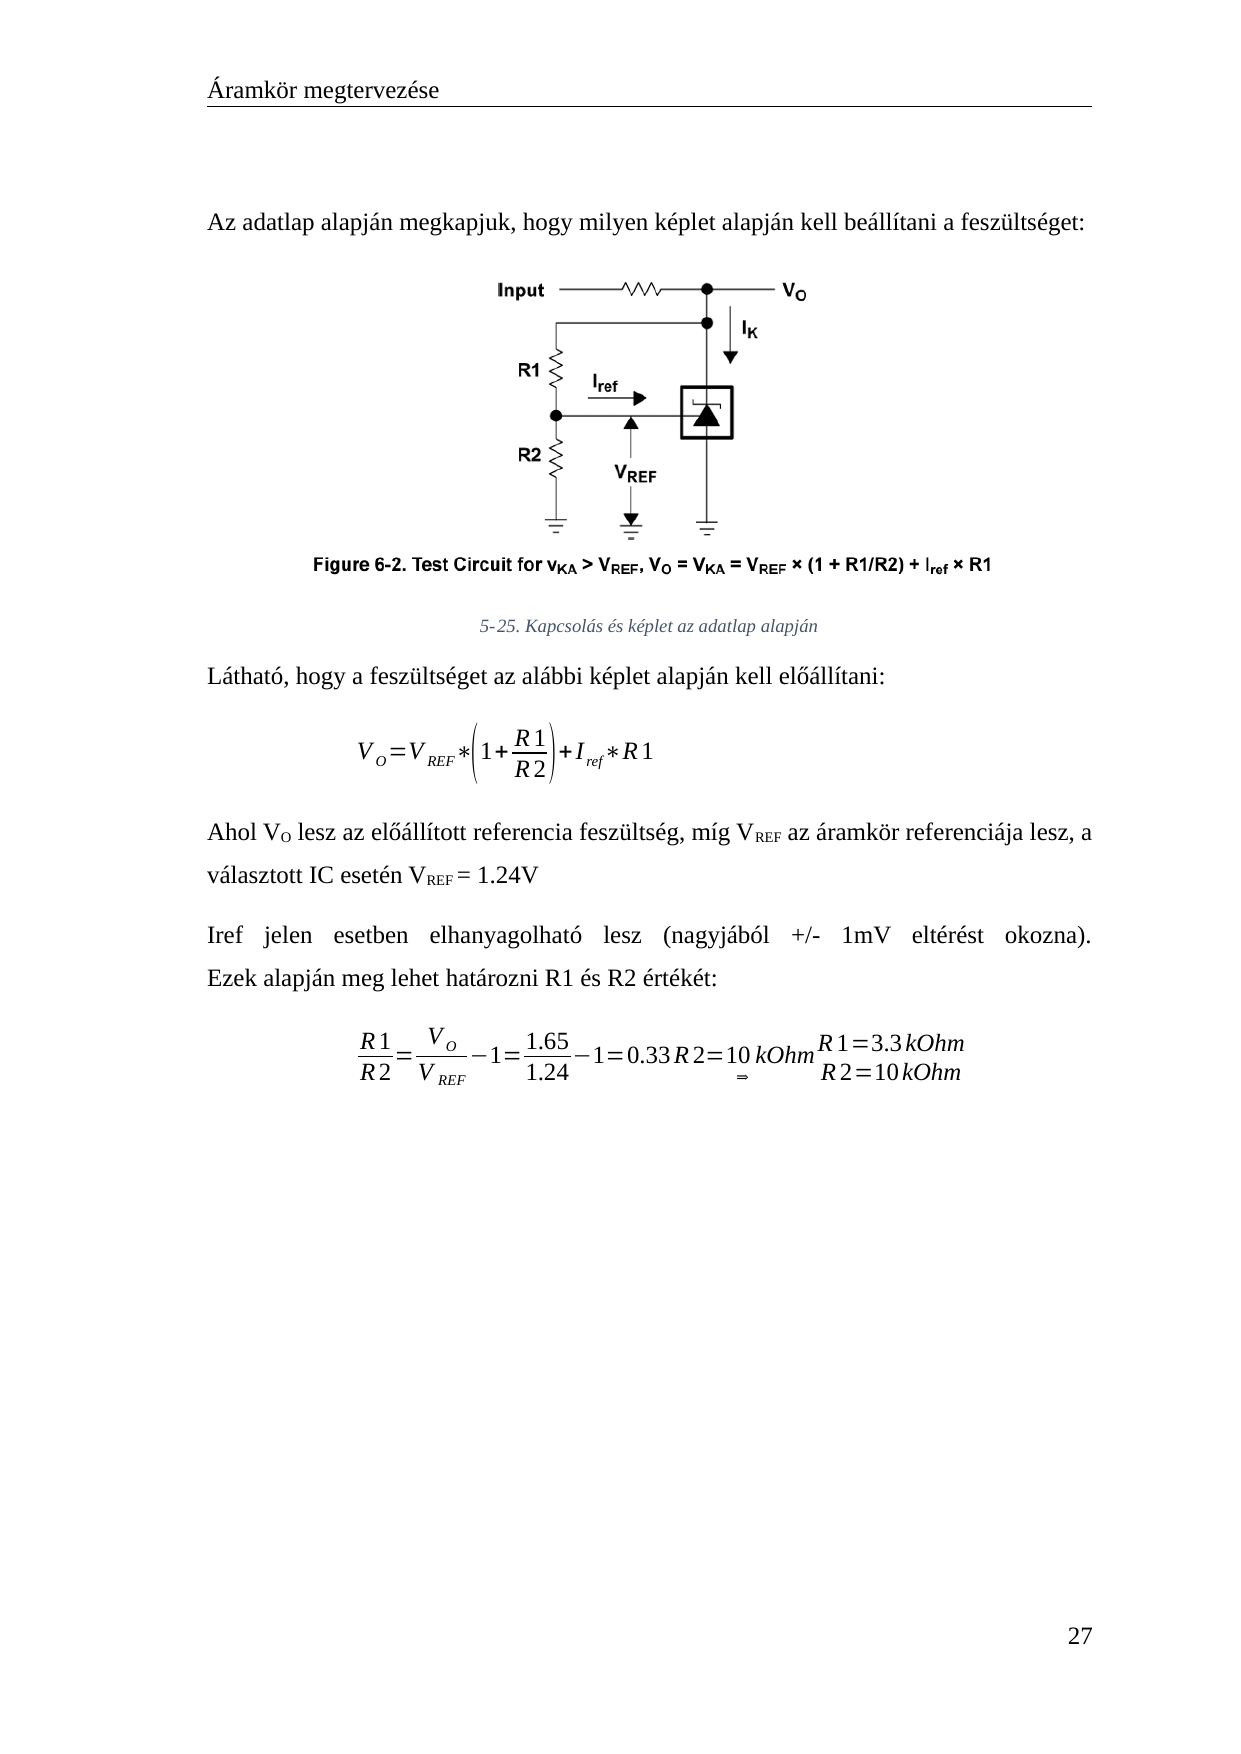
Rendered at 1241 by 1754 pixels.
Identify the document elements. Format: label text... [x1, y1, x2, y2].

text Ahol VO lesz az előállított referencia feszültség, míg VREF az áramkör referenciája lesz, a választott IC esetén VREF = 1.24V [207, 817, 1092, 889]
text Az adatlap alapján megkapjuk, hogy milyen képlet alapján kell beállítani a feszültséget: [207, 207, 1092, 236]
text Iref jelen esetben elhanyagolható lesz (nagyjából +/- 1mV eltérést okozna). Ezek alapján meg lehet határozni R1 és R2 értékét: [207, 920, 1092, 992]
text Látható, hogy a feszültséget az alábbi képlet alapján kell előállítani: [207, 661, 1092, 690]
picture [297, 267, 1002, 584]
